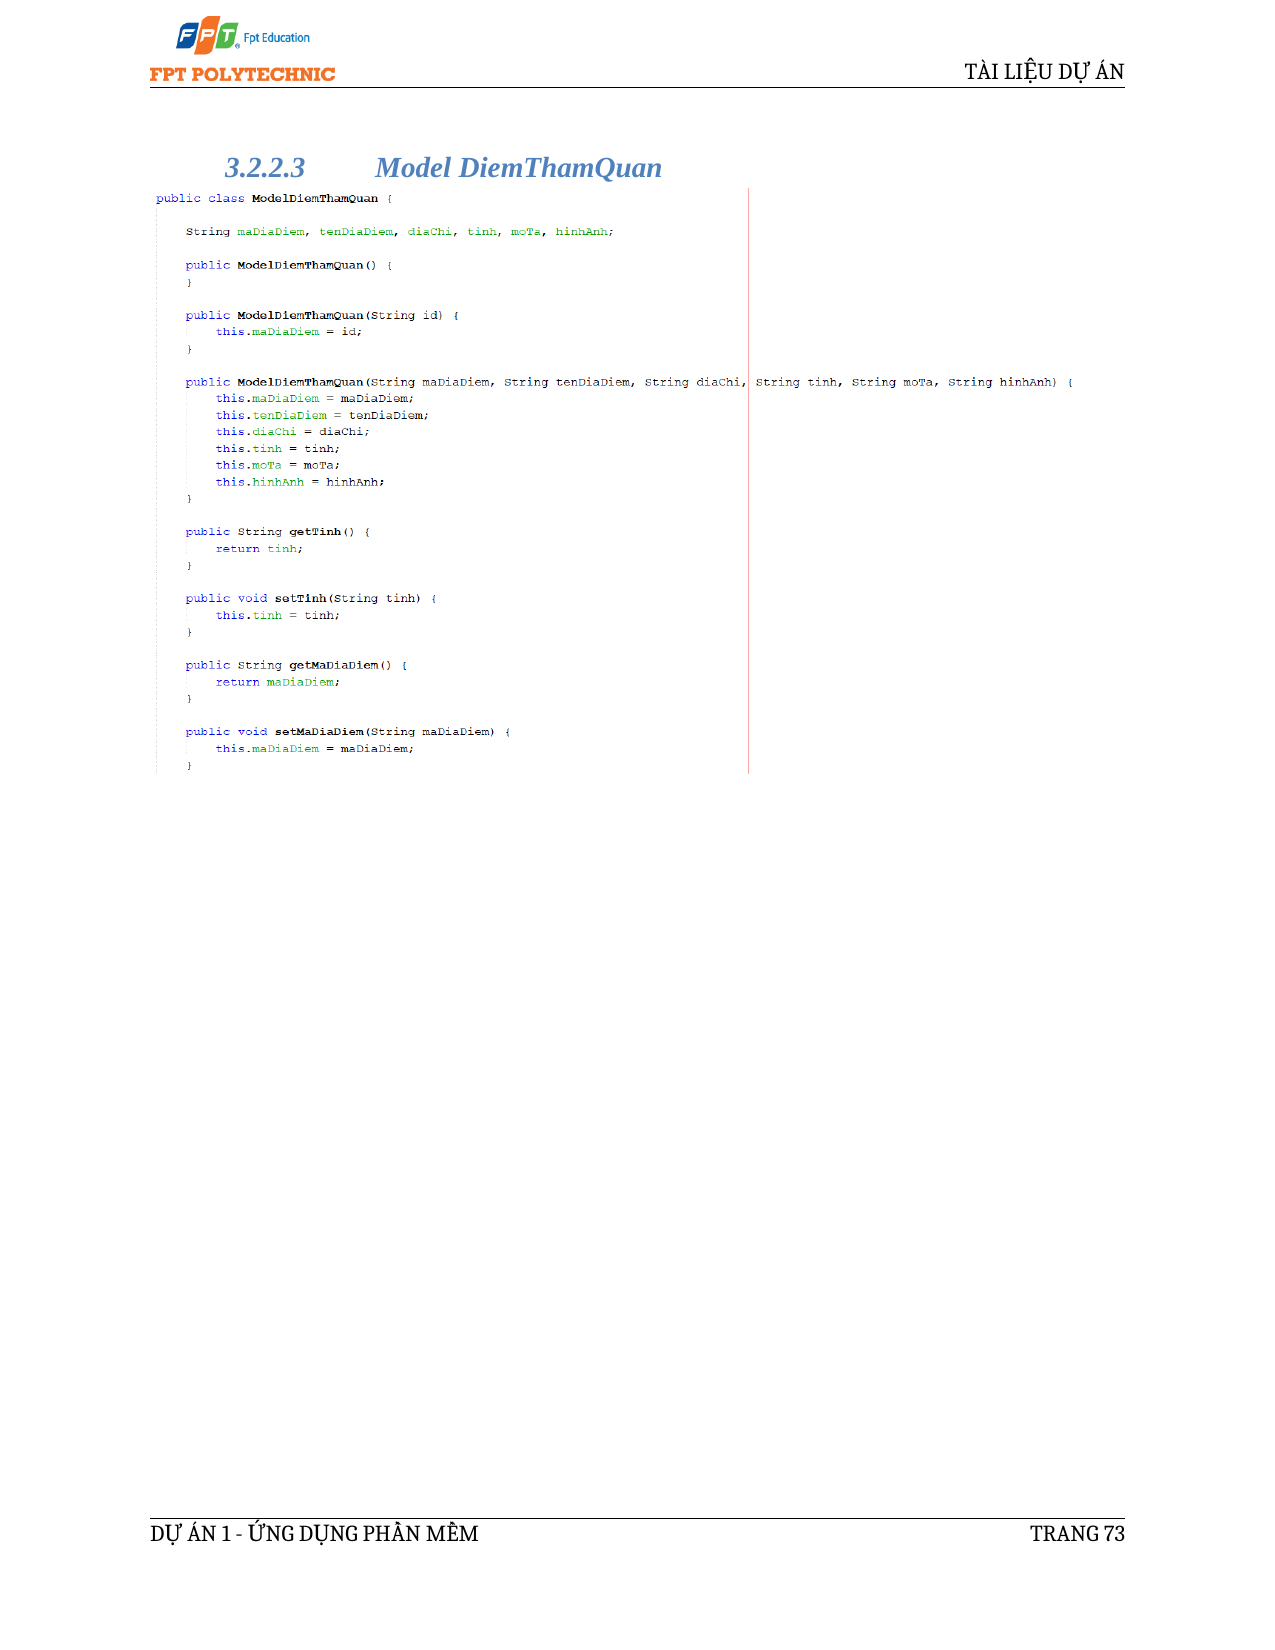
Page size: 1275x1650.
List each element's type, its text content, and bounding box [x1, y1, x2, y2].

picture [150, 16, 337, 81]
picture [150, 188, 1125, 774]
subtitle Model DiemThamQuan [225, 150, 1125, 183]
